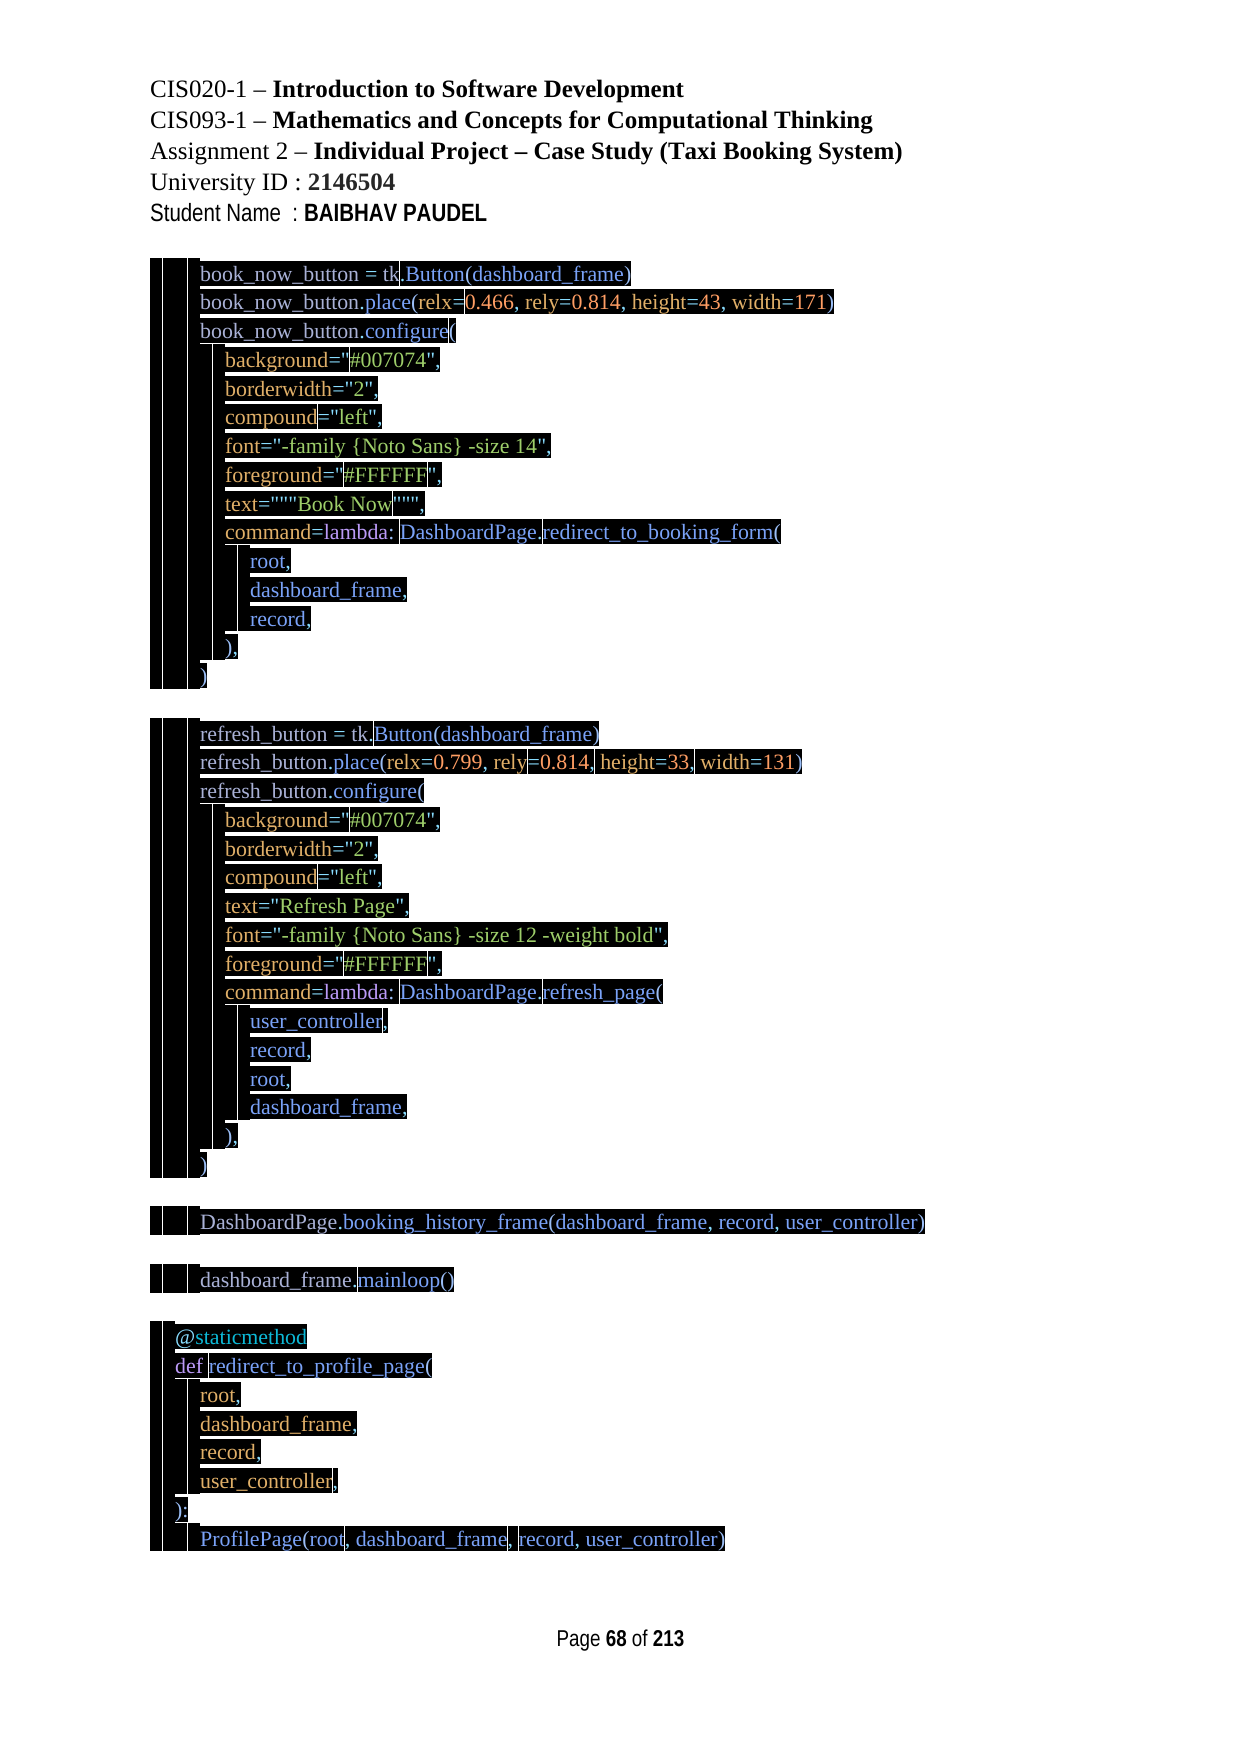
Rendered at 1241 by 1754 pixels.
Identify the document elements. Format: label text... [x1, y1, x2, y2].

text book_now_button.place(relx=0.466, rely=0.814, height=43, width=171) [200, 286, 1090, 315]
text background="#007074", [225, 804, 1090, 833]
text background="#007074", [225, 344, 1090, 373]
text book_now_button = tk.Button(dashboard_frame) [200, 258, 1090, 286]
text ), [225, 631, 1090, 660]
text dashboard_frame, [250, 574, 1090, 603]
text foreground="#FFFFFF", [225, 948, 1090, 976]
text ProfilePage(root, dashboard_frame, record, user_controller) [200, 1523, 1090, 1551]
text dashboard_frame.mainloop() [200, 1264, 1090, 1293]
text borderwidth="2", [225, 373, 1090, 401]
text record, [250, 603, 1090, 631]
text record, [250, 1034, 1090, 1063]
text text="Refresh Page", [225, 890, 1090, 919]
text dashboard_frame, [250, 1091, 1090, 1120]
text root, [250, 545, 1090, 574]
text text="""Book Now""", [225, 488, 1090, 516]
text refresh_button = tk.Button(dashboard_frame) [200, 718, 1090, 746]
text record, [200, 1436, 1090, 1465]
text ) [200, 660, 1090, 689]
text book_now_button.configure( [200, 315, 1090, 344]
text command=lambda: DashboardPage.redirect_to_booking_form( [225, 516, 1090, 545]
text font="-family {Noto Sans} -size 14", [225, 430, 1090, 459]
text dashboard_frame, [200, 1408, 1090, 1436]
text ) [200, 1149, 1090, 1178]
text root, [250, 1063, 1090, 1091]
text user_controller, [250, 1005, 1090, 1034]
text refresh_button.configure( [200, 775, 1090, 804]
text foreground="#FFFFFF", [225, 459, 1090, 488]
text root, [200, 1379, 1090, 1408]
text compound="left", [225, 861, 1090, 890]
text refresh_button.place(relx=0.799, rely=0.814, height=33, width=131) [200, 746, 1090, 775]
text compound="left", [225, 401, 1090, 430]
text ): [175, 1494, 1090, 1523]
text DashboardPage.booking_history_frame(dashboard_frame, record, user_controller) [200, 1206, 1090, 1235]
text font="-family {Noto Sans} -size 12 -weight bold", [225, 919, 1090, 948]
text borderwidth="2", [225, 833, 1090, 861]
text ), [225, 1120, 1090, 1149]
text @staticmethod [175, 1321, 1090, 1350]
text command=lambda: DashboardPage.refresh_page( [225, 976, 1090, 1005]
text def redirect_to_profile_page( [175, 1350, 1090, 1379]
text user_controller, [200, 1465, 1090, 1494]
